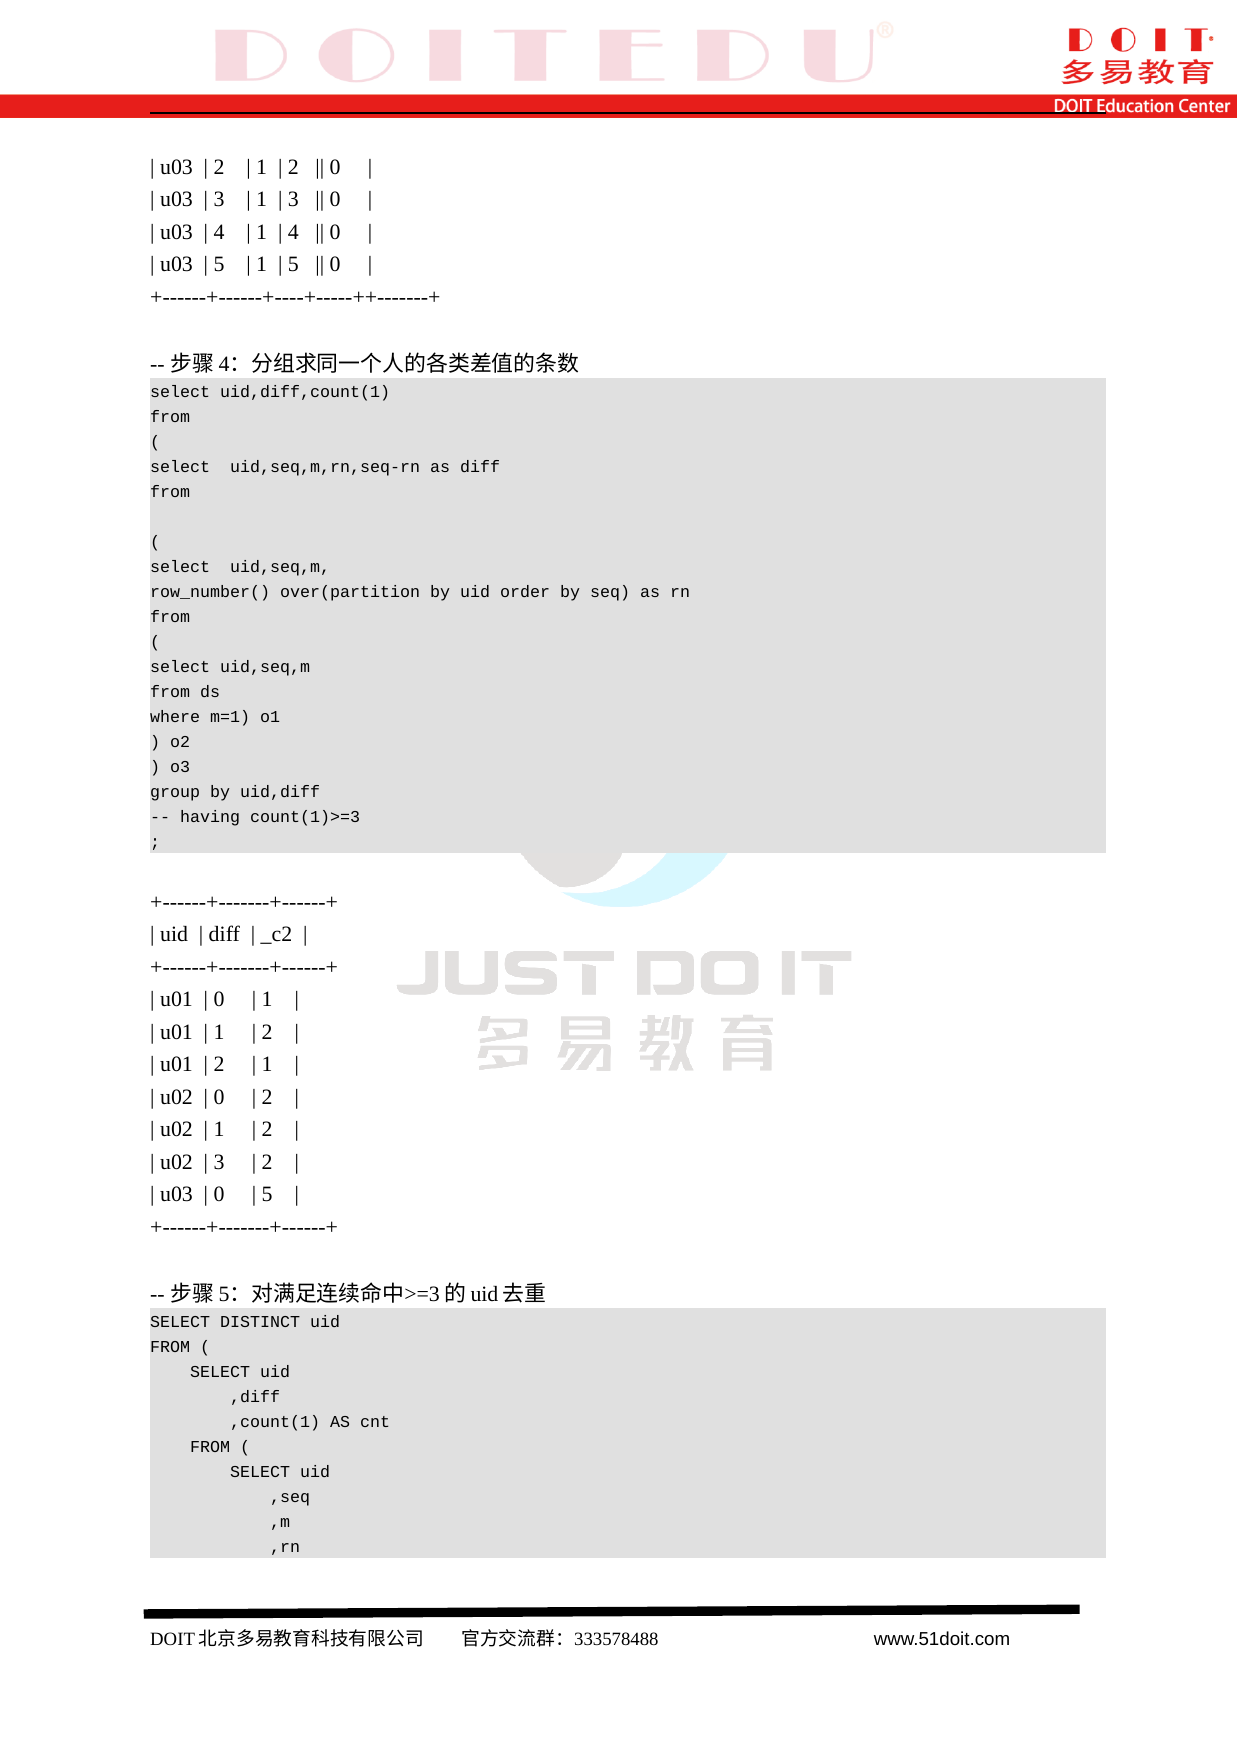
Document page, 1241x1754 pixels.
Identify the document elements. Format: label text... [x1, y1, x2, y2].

text ( [150, 428, 1106, 453]
text SELECT uid [150, 1458, 1106, 1483]
text | uid | diff | _c2 | [150, 918, 1106, 950]
picture [0, 14, 1237, 118]
text ,m [150, 1508, 1106, 1533]
text ,rn [150, 1533, 1106, 1558]
text FROM ( [150, 1333, 1106, 1358]
text from [150, 603, 1106, 628]
text +------+-------+------+ [150, 950, 1106, 983]
text | u02 | 0 | 2 | [150, 1080, 1106, 1113]
text -- having count(1)>=3 [150, 803, 1106, 828]
text select uid,seq,m,rn,seq-rn as diff [150, 453, 1106, 478]
text select uid,seq,m, [150, 553, 1106, 578]
text ( [150, 628, 1106, 653]
text ( [150, 528, 1106, 553]
text ) o2 [150, 728, 1106, 753]
text -- 步骤4：分组求同一个人的各类差值的条数 [150, 345, 1106, 378]
text ) o3 [150, 753, 1106, 778]
text | u03 | 4 | 1 | 4 || 0 | [150, 215, 1106, 248]
text select uid,seq,m [150, 653, 1106, 678]
text ,diff [150, 1383, 1106, 1408]
text ; [150, 828, 1106, 853]
text from ds [150, 678, 1106, 703]
text SELECT DISTINCT uid [150, 1308, 1106, 1333]
text select uid,diff,count(1) [150, 378, 1106, 403]
text +------+-------+------+ [150, 885, 1106, 918]
text ,seq [150, 1483, 1106, 1508]
text | u01 | 1 | 2 | [150, 1015, 1106, 1048]
text +------+-------+------+ [150, 1210, 1106, 1243]
text where m=1) o1 [150, 703, 1106, 728]
text +------+------+----+-----++-------+ [150, 280, 1106, 313]
text | u03 | 2 | 1 | 2 || 0 | [150, 150, 1106, 183]
text | u02 | 1 | 2 | [150, 1113, 1106, 1145]
text group by uid,diff [150, 778, 1106, 803]
text SELECT uid [150, 1358, 1106, 1383]
text | u02 | 3 | 2 | [150, 1145, 1106, 1178]
text row_number() over(partition by uid order by seq) as rn [150, 578, 1106, 603]
text from [150, 403, 1106, 428]
text | u03 | 5 | 1 | 5 || 0 | [150, 248, 1106, 280]
text | u01 | 2 | 1 | [150, 1048, 1106, 1080]
text | u01 | 0 | 1 | [150, 983, 1106, 1015]
text FROM ( [150, 1433, 1106, 1458]
text from [150, 478, 1106, 503]
text | u03 | 3 | 1 | 3 || 0 | [150, 183, 1106, 215]
text | u03 | 0 | 5 | [150, 1178, 1106, 1210]
text -- 步骤5：对满足连续命中>=3的uid去重 [150, 1275, 1106, 1308]
text ,count(1) AS cnt [150, 1408, 1106, 1433]
